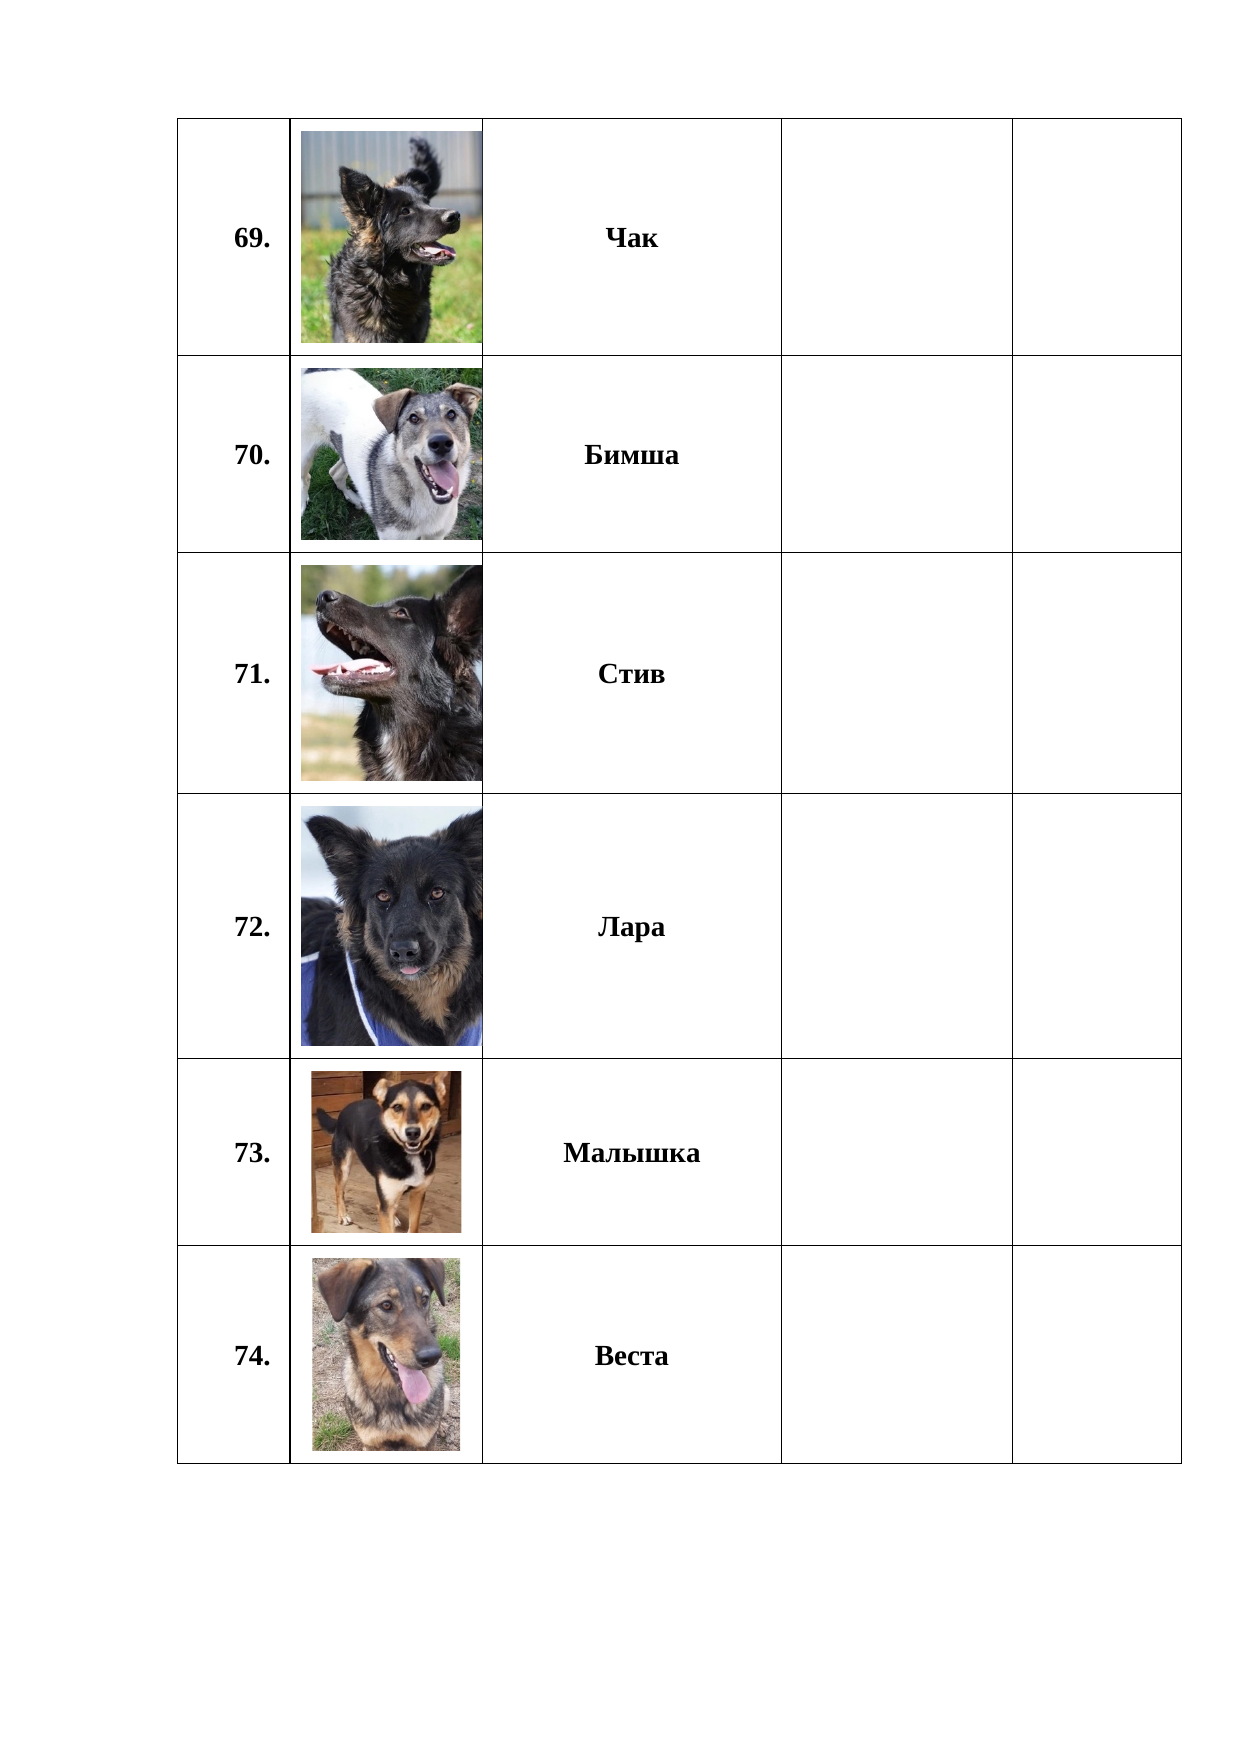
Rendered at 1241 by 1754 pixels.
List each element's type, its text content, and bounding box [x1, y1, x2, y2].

table_cell [178, 1059, 289, 1245]
table_cell Стив [483, 553, 781, 793]
table_cell [178, 356, 289, 552]
picture [312, 1258, 461, 1451]
picture [301, 806, 483, 1046]
table_cell [291, 1059, 482, 1245]
table_cell [1013, 119, 1181, 355]
picture [301, 368, 483, 540]
table_cell [782, 553, 1012, 793]
table_cell [1013, 553, 1181, 793]
table_cell [178, 553, 289, 793]
table_cell [1013, 1059, 1181, 1245]
table_cell [178, 794, 289, 1058]
table_cell [178, 119, 289, 355]
table_cell [291, 553, 482, 793]
table_cell [1013, 794, 1181, 1058]
table_cell Лара [483, 794, 781, 1058]
table_cell Чак [483, 119, 781, 355]
table_cell [1013, 1246, 1181, 1463]
picture [311, 1071, 462, 1233]
table_cell [178, 1246, 289, 1463]
picture [301, 565, 483, 781]
picture [301, 131, 483, 343]
table_cell [291, 119, 482, 355]
table_cell Бимша [483, 356, 781, 552]
table_cell [782, 356, 1012, 552]
table_cell [291, 356, 482, 552]
table_cell Малышка [483, 1059, 781, 1245]
table_cell [291, 1246, 482, 1463]
table_cell [782, 794, 1012, 1058]
table_cell Веста [483, 1246, 781, 1463]
table_cell [1013, 356, 1181, 552]
table_cell [782, 1246, 1012, 1463]
table_cell [782, 119, 1012, 355]
table_cell [291, 794, 482, 1058]
table_cell [782, 1059, 1012, 1245]
